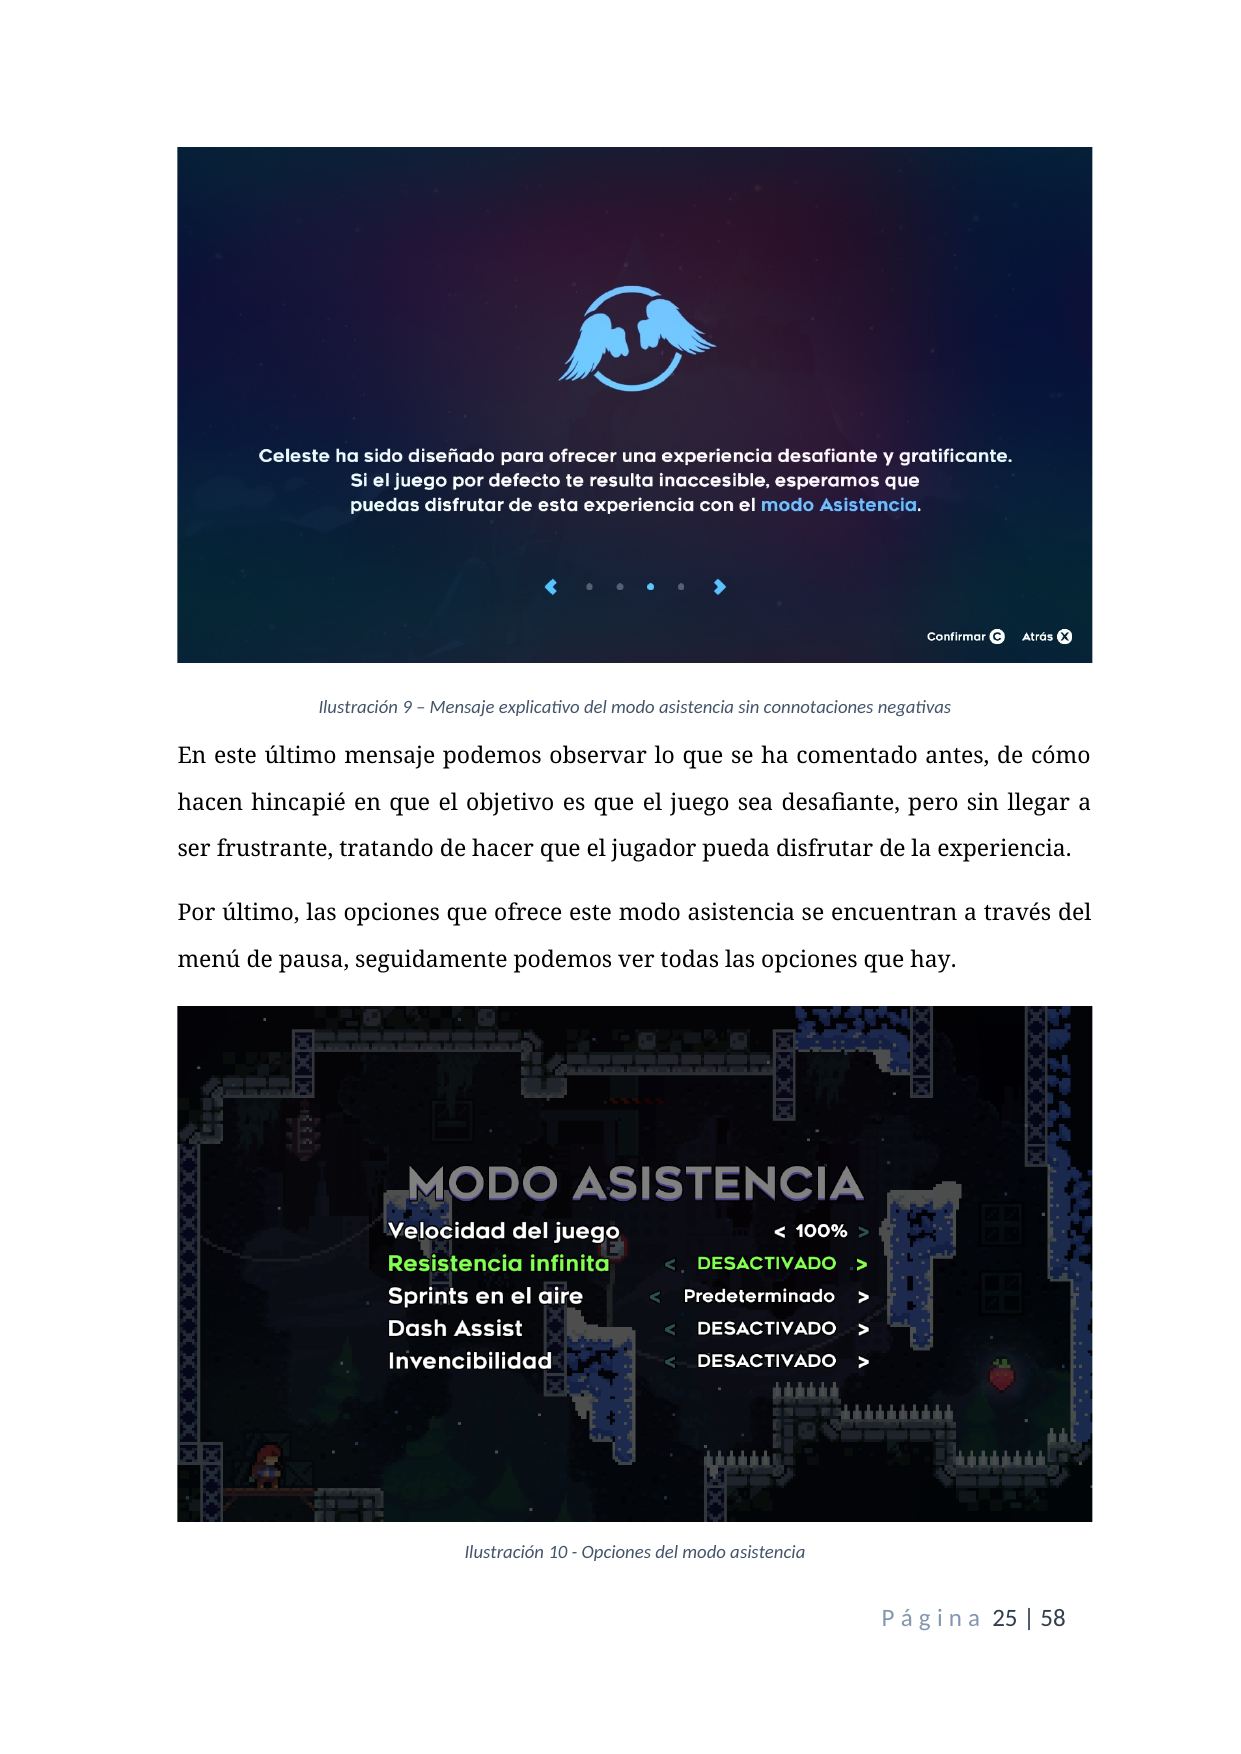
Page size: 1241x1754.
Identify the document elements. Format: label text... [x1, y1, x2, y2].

text En este último mensaje podemos observar lo que se ha comentado antes, de cómo hacen hincapié en que el objetivo es que el juego sea desafiante, pero sin llegar a ser frustrante, tratando de hacer que el jugador pueda disfrutar de la experiencia. [177, 739, 1092, 864]
text Por último, las opciones que ofrece este modo asistencia se encuentran a través del menú de pausa, seguidamente podemos ver todas las opciones que hay. [177, 896, 1092, 974]
picture [177, 1006, 1093, 1522]
picture [177, 147, 1093, 663]
